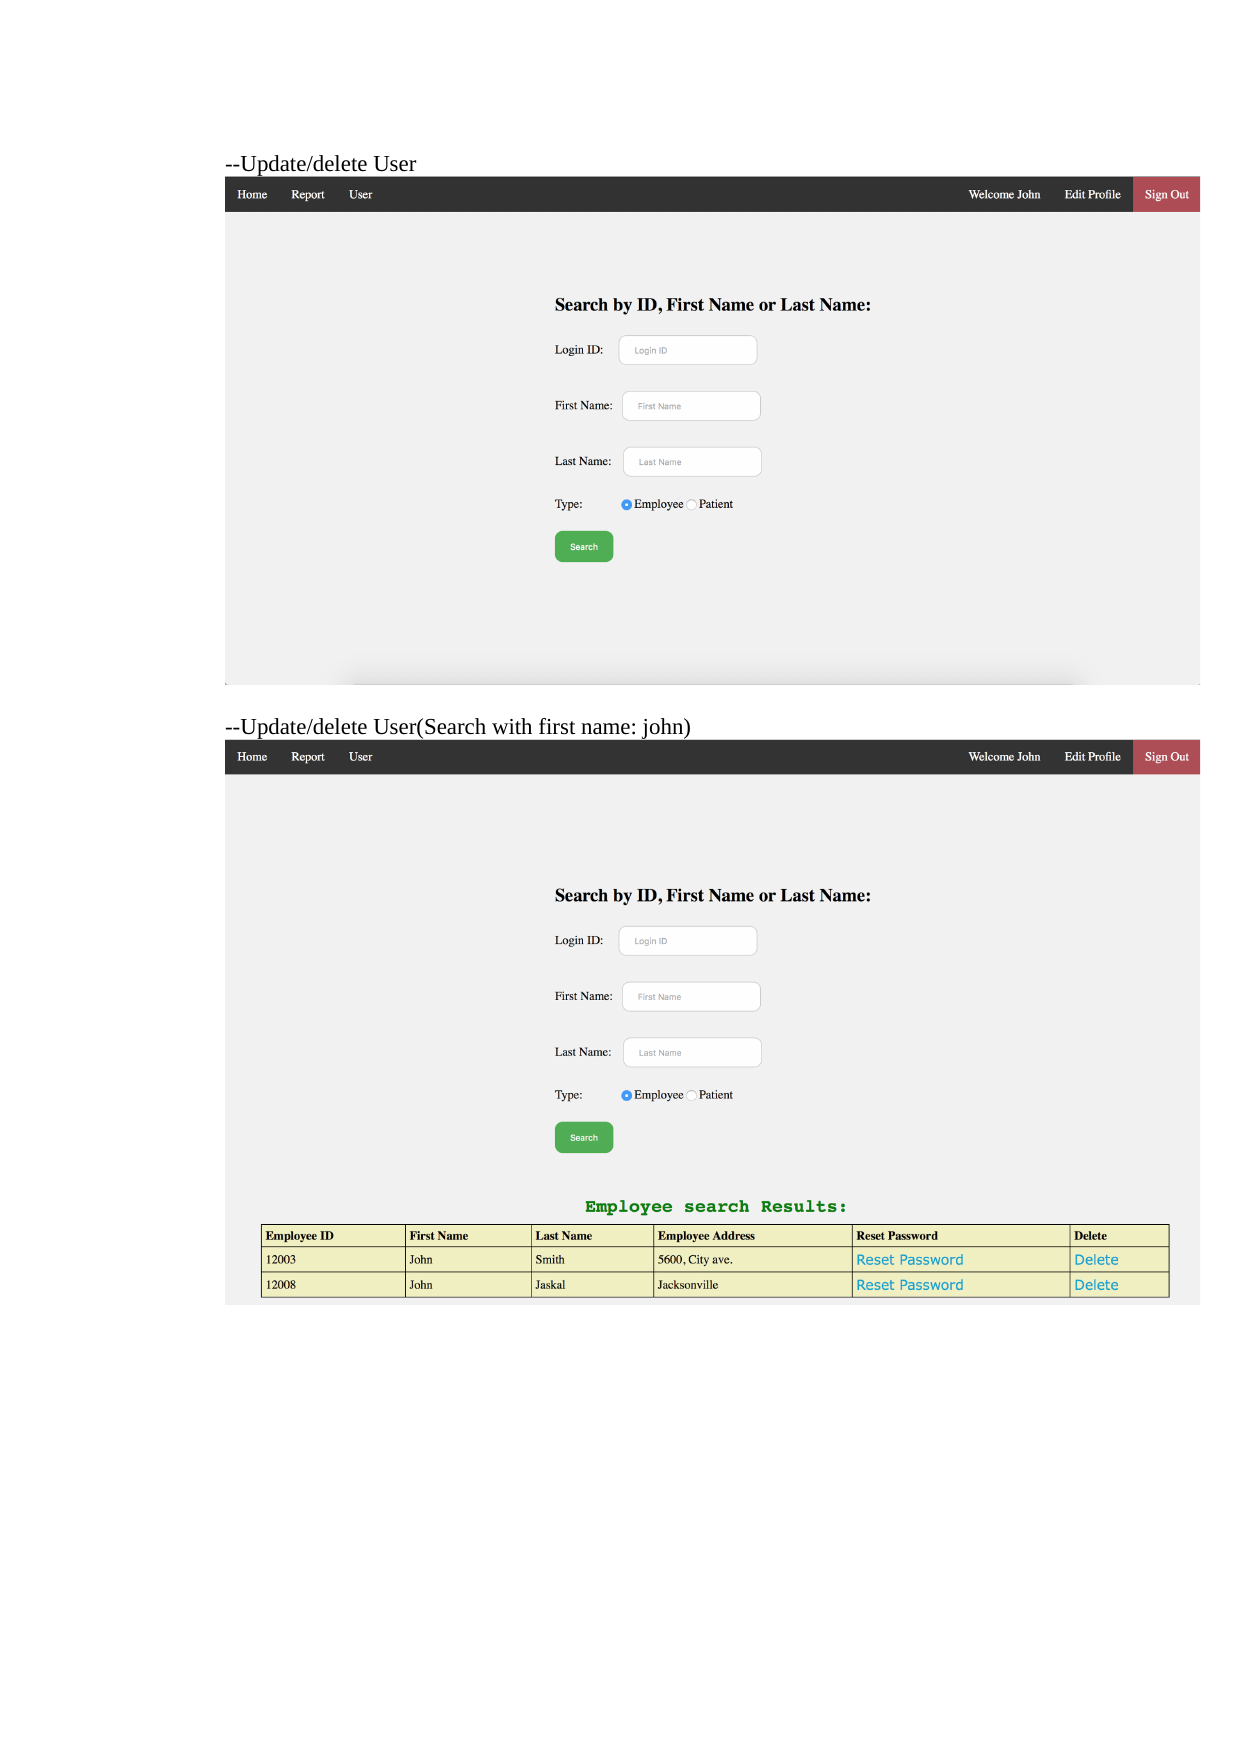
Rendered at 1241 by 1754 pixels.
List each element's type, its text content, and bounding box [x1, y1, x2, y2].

text --Update/delete User [225, 150, 1090, 176]
text --Update/delete User(Search with first name: john) [225, 713, 1090, 739]
picture [225, 739, 1200, 1305]
picture [225, 176, 1200, 685]
